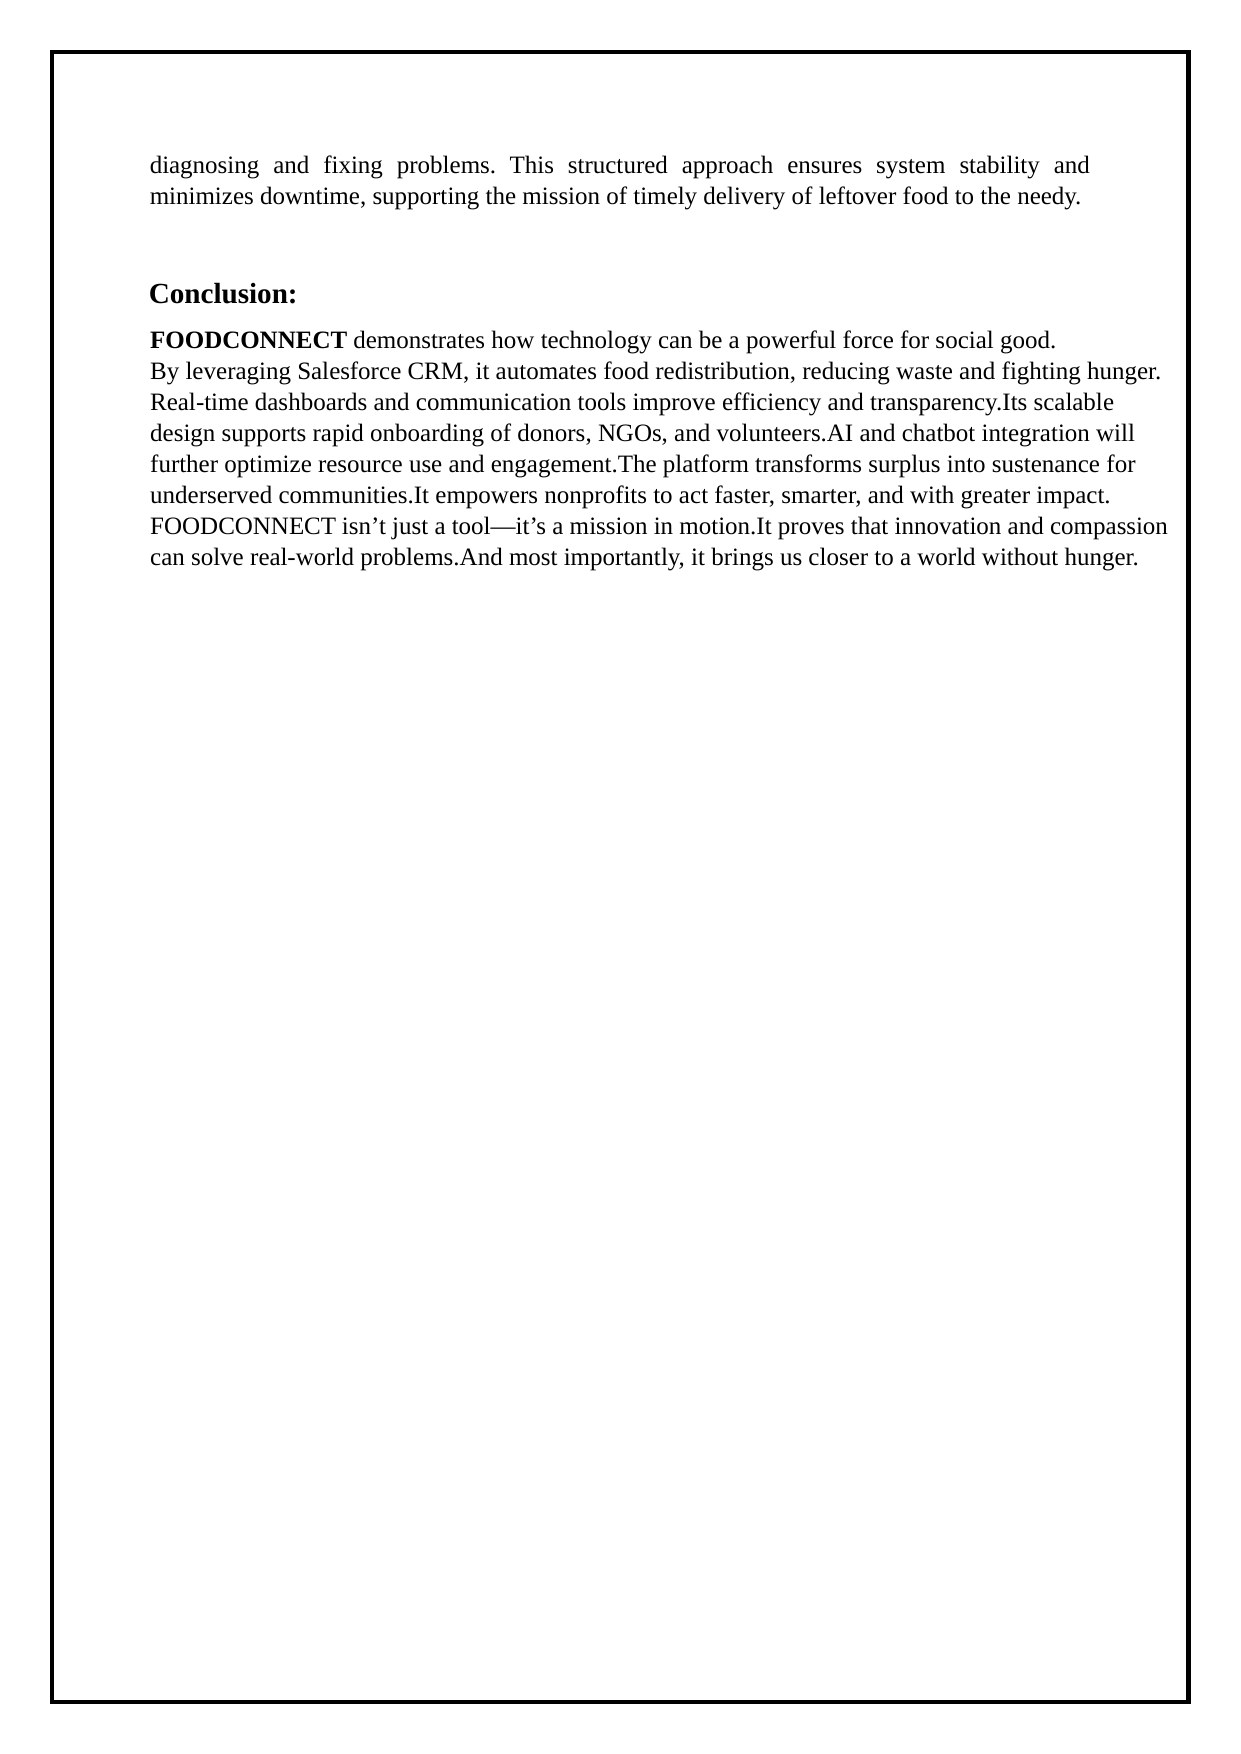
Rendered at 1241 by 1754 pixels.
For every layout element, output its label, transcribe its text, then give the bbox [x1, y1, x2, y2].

text Conclusion: [148, 276, 1177, 310]
text FOODCONNECT demonstrates how technology can be a powerful force for social good. By leveraging Salesforce CRM, it automates food redistribution, reducing waste and fighting hunger. Real-time dashboards and communication tools improve efficiency and transparency.Its scalable design supports rapid onboarding of donors, NGOs, and volunteers.AI and chatbot integration will further optimize resource use and engagement.The platform transforms surplus into sustenance for underserved communities.It empowers nonprofits to act faster, smarter, and with greater impact. FOODCONNECT isn’t just a tool—it’s a mission in motion.It proves that innovation and compassion can solve real-world problems.And most importantly, it brings us closer to a world without hunger. [150, 325, 1177, 571]
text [148, 150, 1091, 210]
